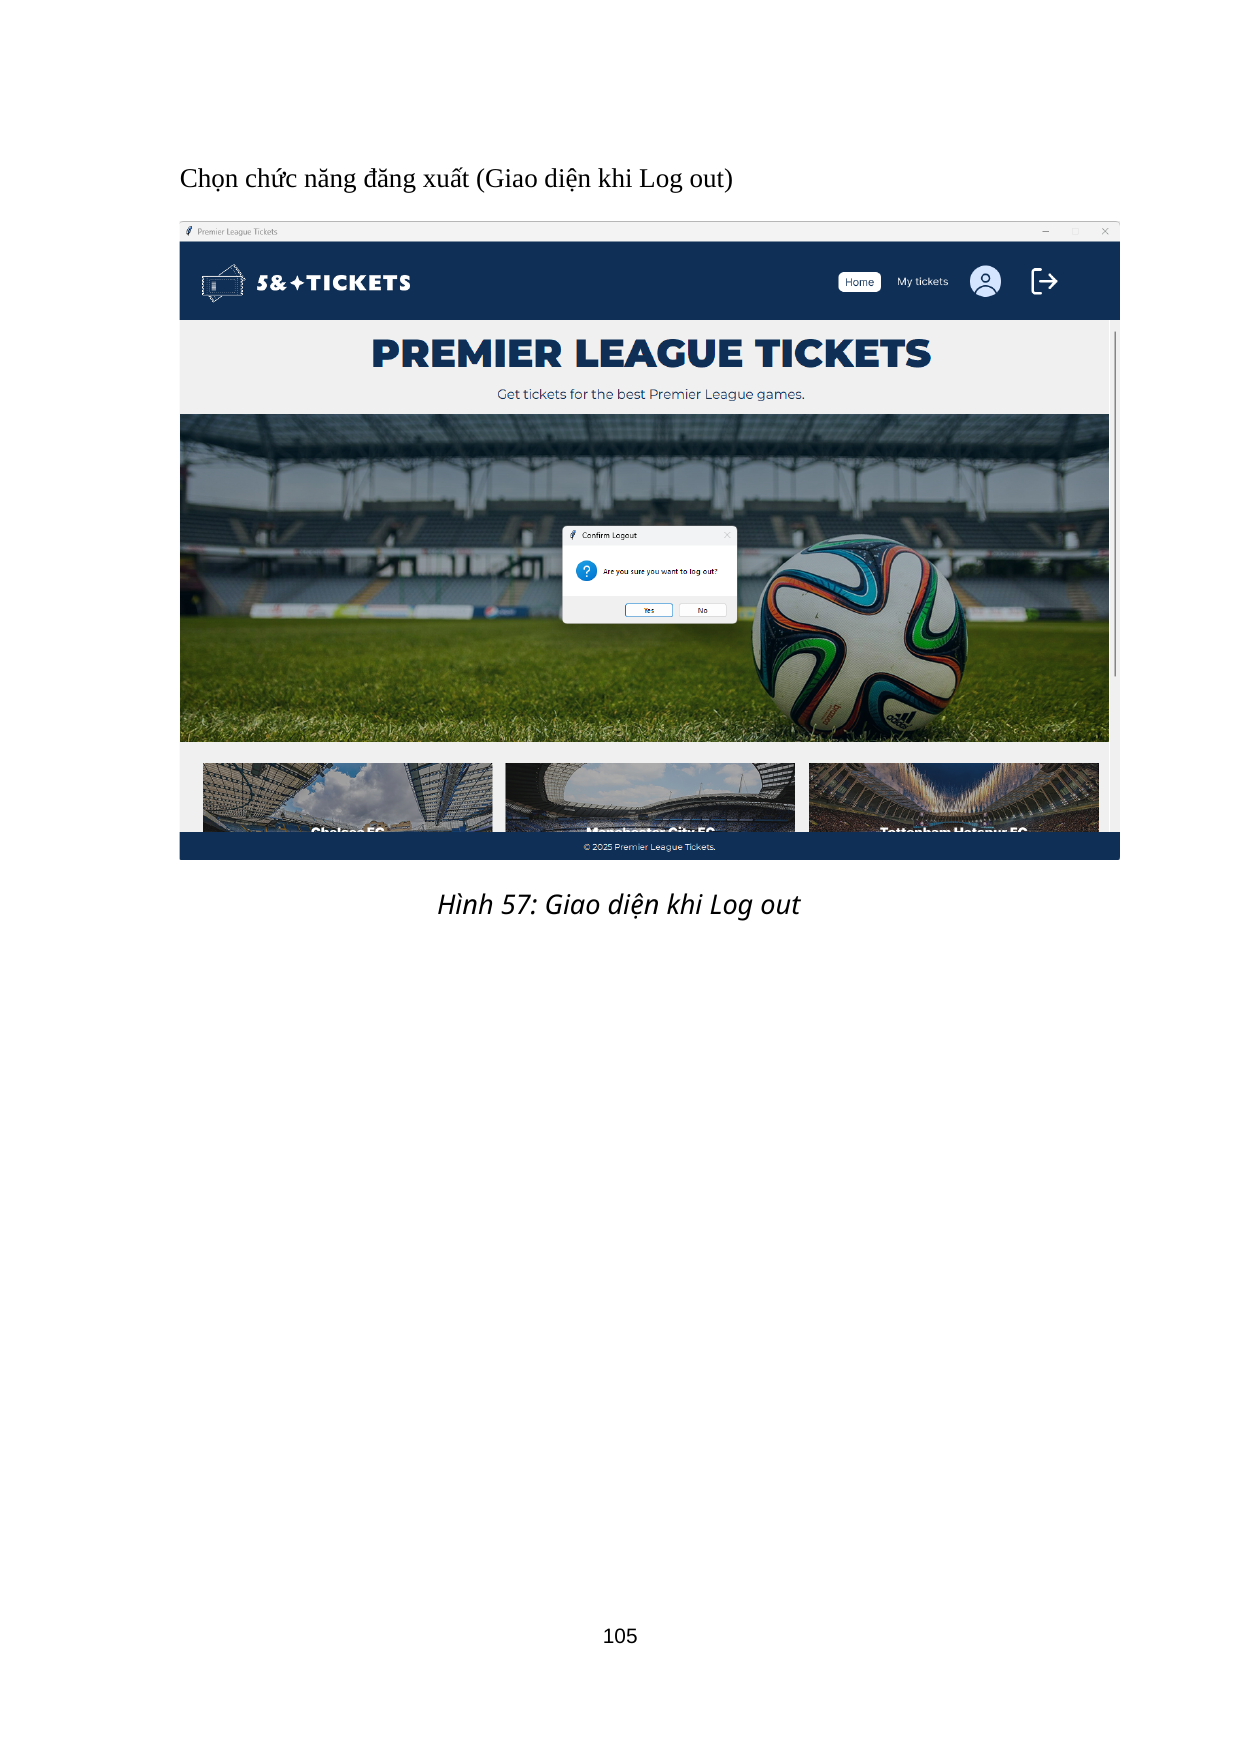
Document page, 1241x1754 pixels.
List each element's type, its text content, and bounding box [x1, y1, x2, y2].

picture [179, 221, 1120, 860]
text Chọn chức năng đăng xuất (Giao diện khi Log out) [150, 162, 1090, 194]
text Hình 57: Giao diện khi Log out [150, 885, 1090, 964]
